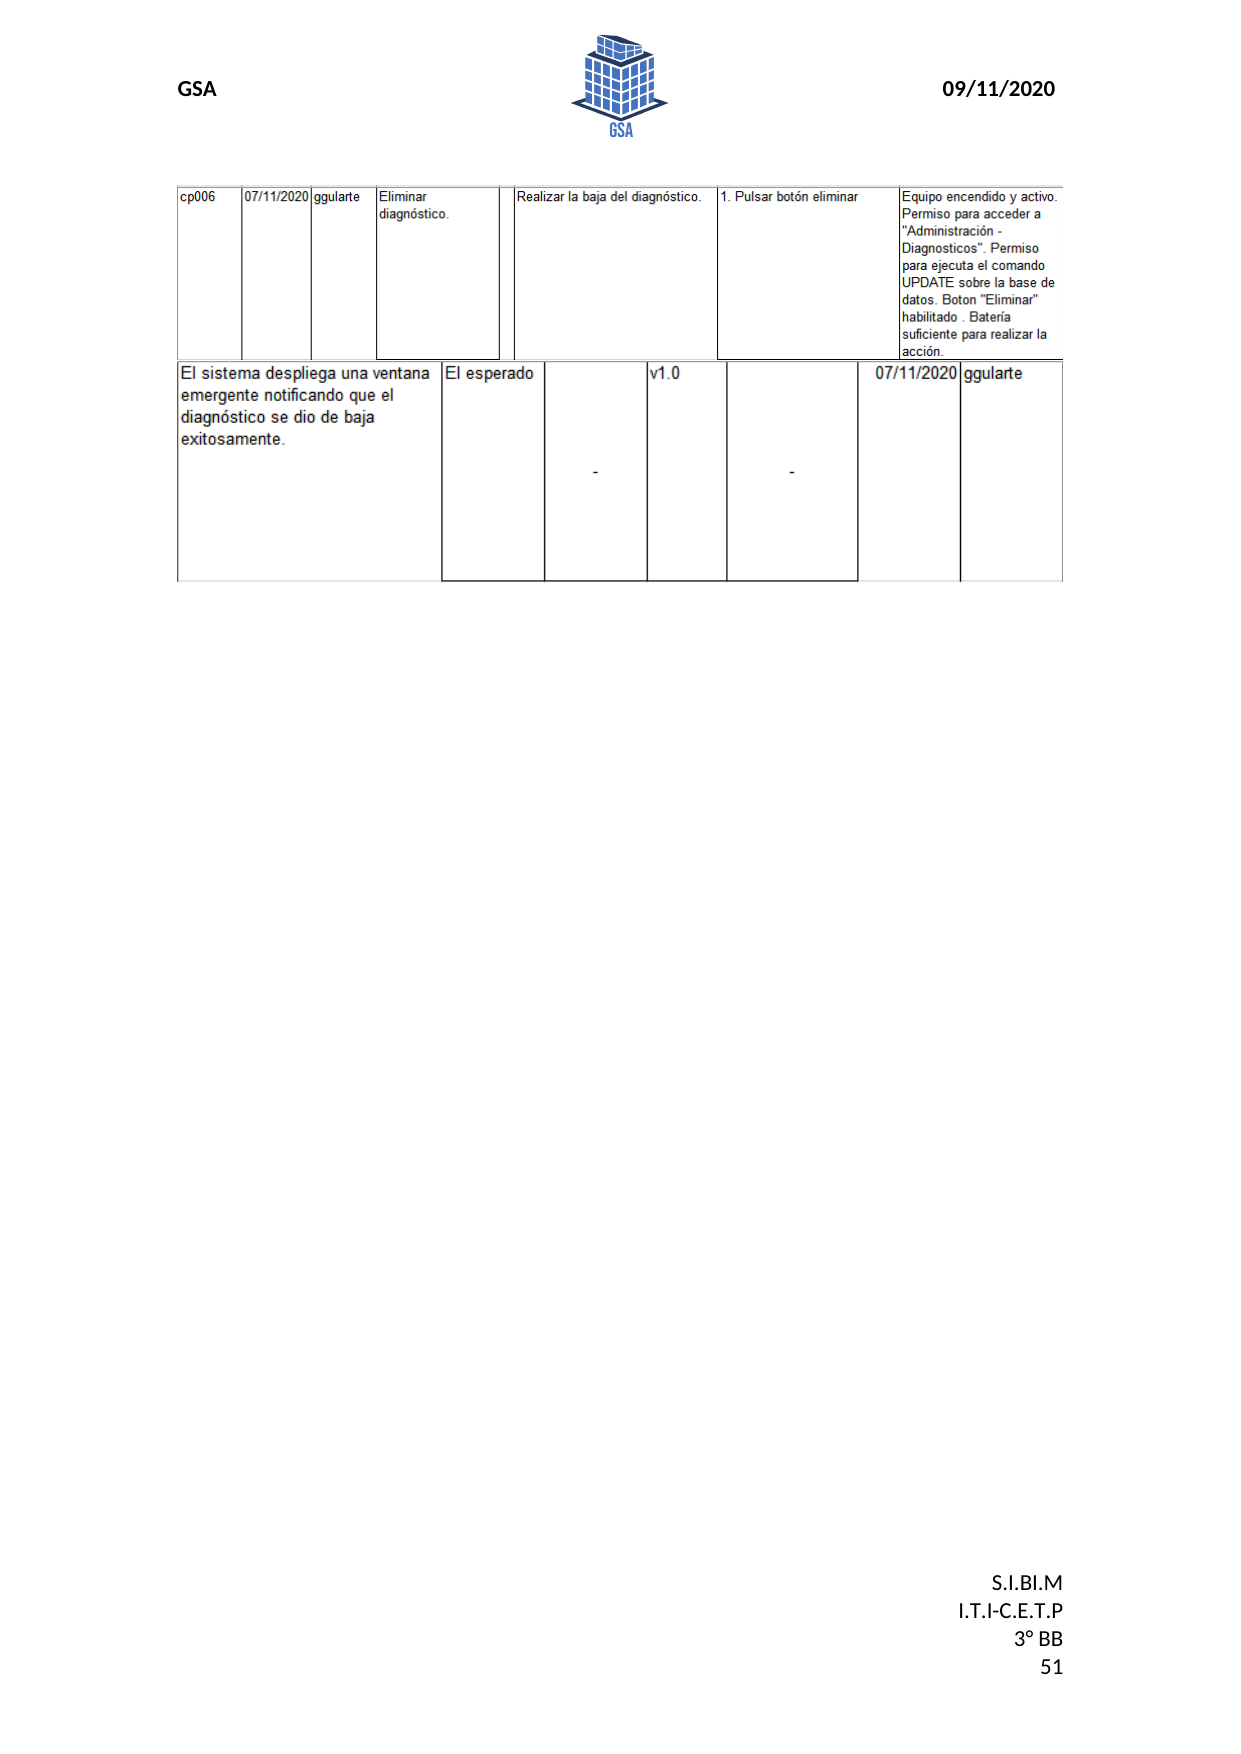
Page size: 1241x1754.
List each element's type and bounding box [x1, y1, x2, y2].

picture [568, 34, 672, 138]
picture [177, 361, 1063, 583]
picture [177, 185, 1063, 360]
